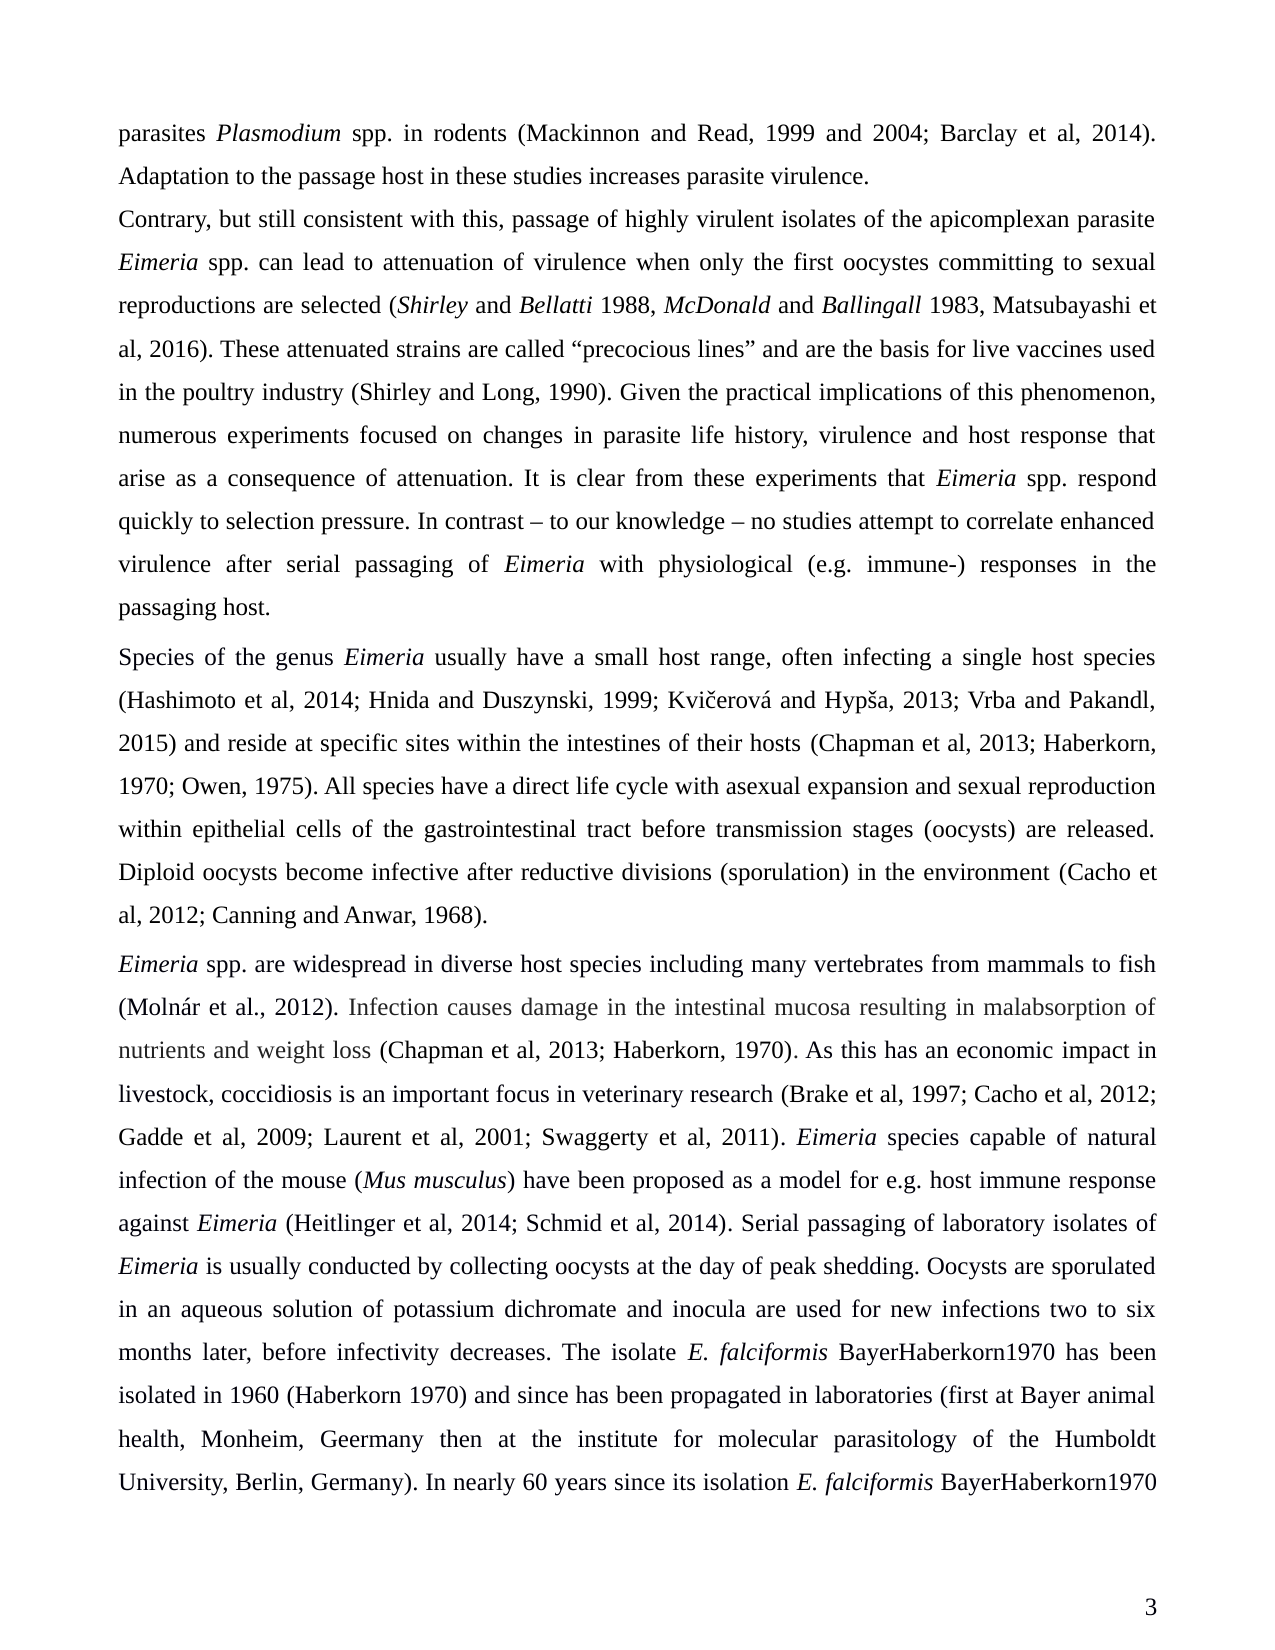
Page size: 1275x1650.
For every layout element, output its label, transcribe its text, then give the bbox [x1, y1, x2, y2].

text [118, 118, 1157, 190]
text Contrary, but still consistent with this, passage of highly virulent isolates of the apicomplexan parasite Eimeria spp. can lead to attenuation of virulence when only the first oocystes committing to sexual reproductions are selected (Shirley and Bellatti 1988, McDonald and Ballingall 1983, Matsubayashi et al, 2016). These attenuated strains are called “precocious lines” and are the basis for live vaccines used in the poultry industry (Shirley and Long, 1990). Given the practical implications of this phenomenon, numerous experiments focused on changes in parasite life history, virulence and host response that arise as a consequence of attenuation. It is clear from these experiments that Eimeria spp. respond quickly to selection pressure. In contrast – to our knowledge – no studies attempt to correlate enhanced virulence after serial passaging of Eimeria with physiological (e.g. immune-) responses in the passaging host. [118, 204, 1157, 621]
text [118, 949, 1157, 1496]
text Species of the genus Eimeria usually have a small host range, often infecting a single host species (Hashimoto et al, 2014; Hnida and Duszynski, 1999; Kvičerová and Hypša, 2013; Vrba and Pakandl, 2015) and reside at specific sites within the intestines of their hosts (Chapman et al, 2013; Haberkorn, 1970; Owen, 1975). All species have a direct life cycle with asexual expansion and sexual reproduction within epithelial cells of the gastrointestinal tract before transmission stages (oocysts) are released. Diploid oocysts become infective after reductive divisions (sporulation) in the environment (Cacho et al, 2012; Canning and Anwar, 1968). [118, 642, 1157, 929]
